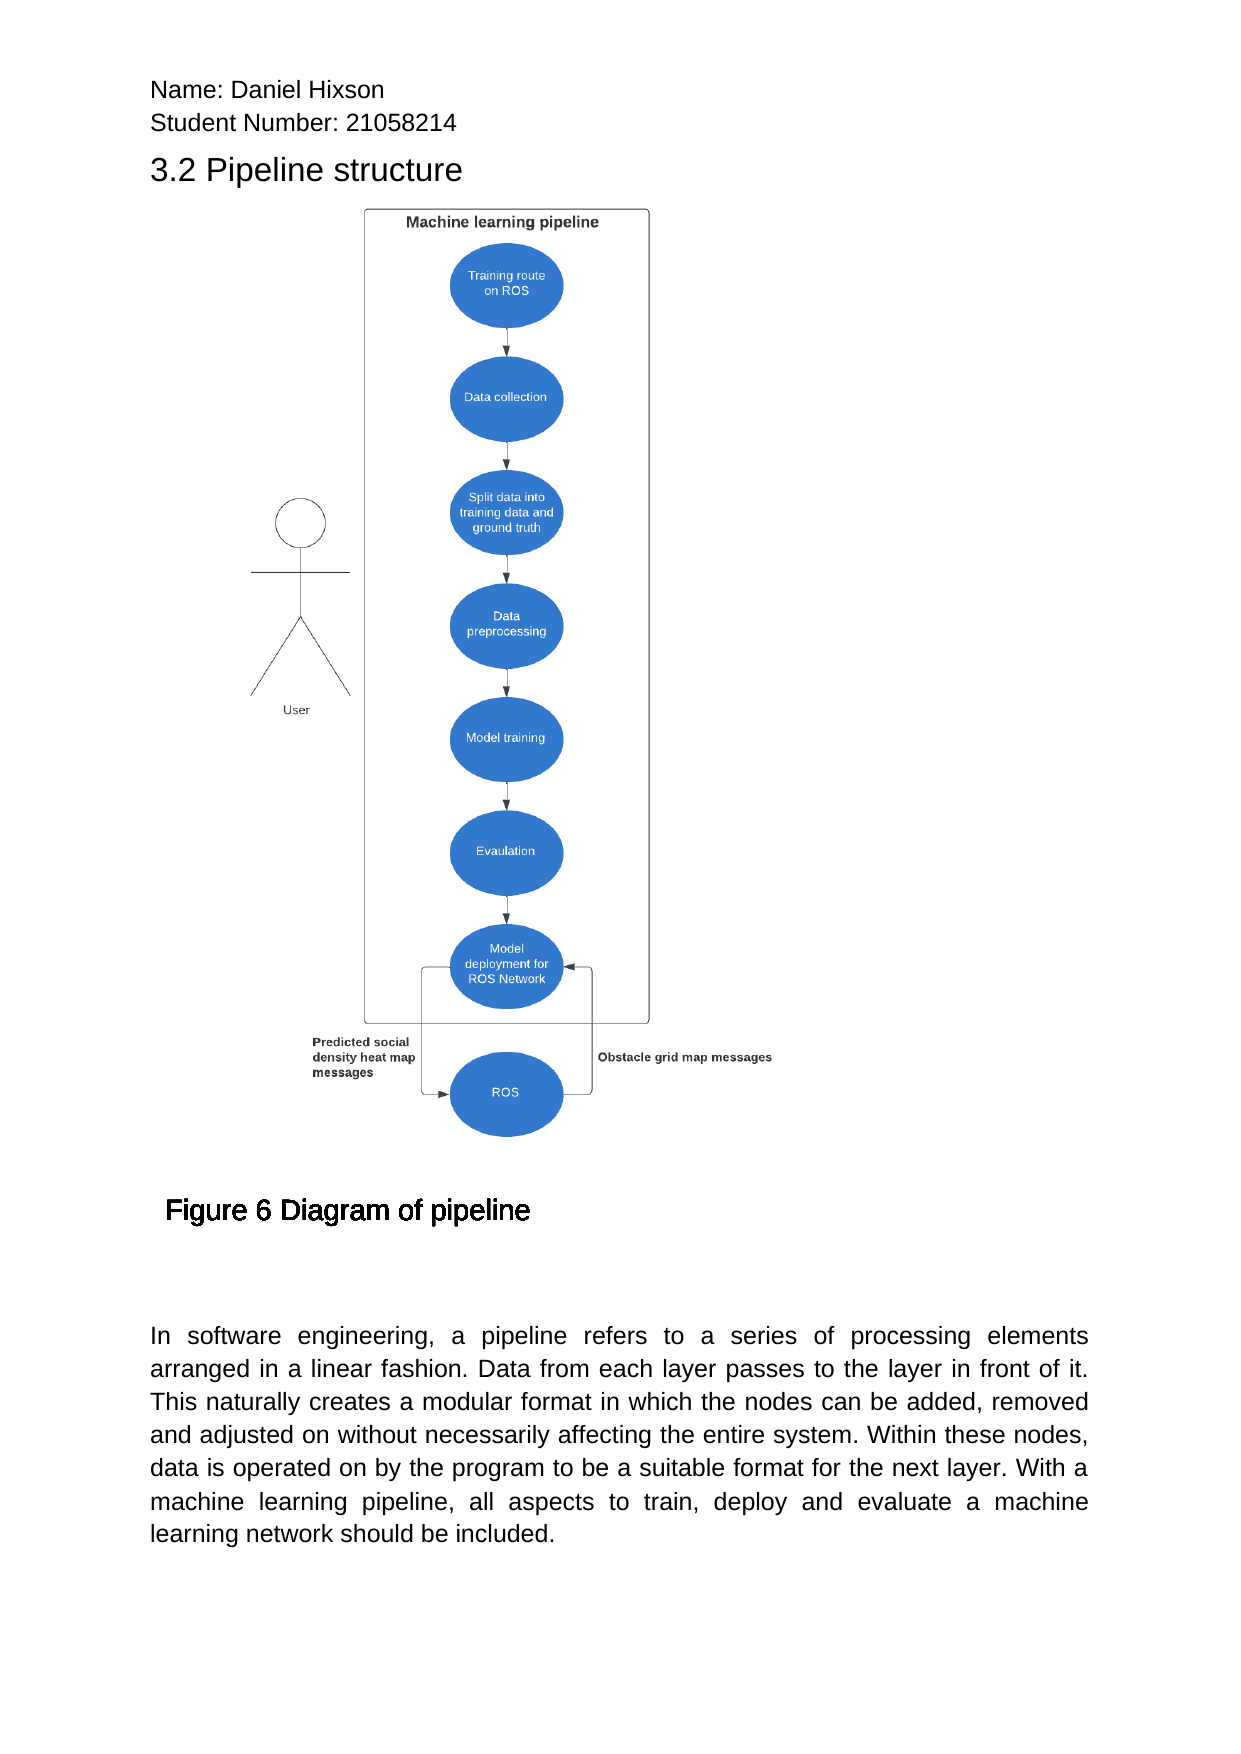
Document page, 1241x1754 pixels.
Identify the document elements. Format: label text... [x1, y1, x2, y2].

subtitle 3.2 Pipeline structure [150, 150, 1090, 188]
text In software engineering, a pipeline refers to a series of processing elements arranged in a linear fashion. Data from each layer passes to the layer in front of it. This naturally creates a modular format in which the nodes can be added, removed and adjusted on without necessarily affecting the entire system. Within these nodes, data is operated on by the program to be a suitable format for the next layer. With a machine learning pipeline, all aspects to train, deploy and evaluate a machine learning network should be included. [150, 1321, 1090, 1548]
picture [165, 200, 852, 1165]
